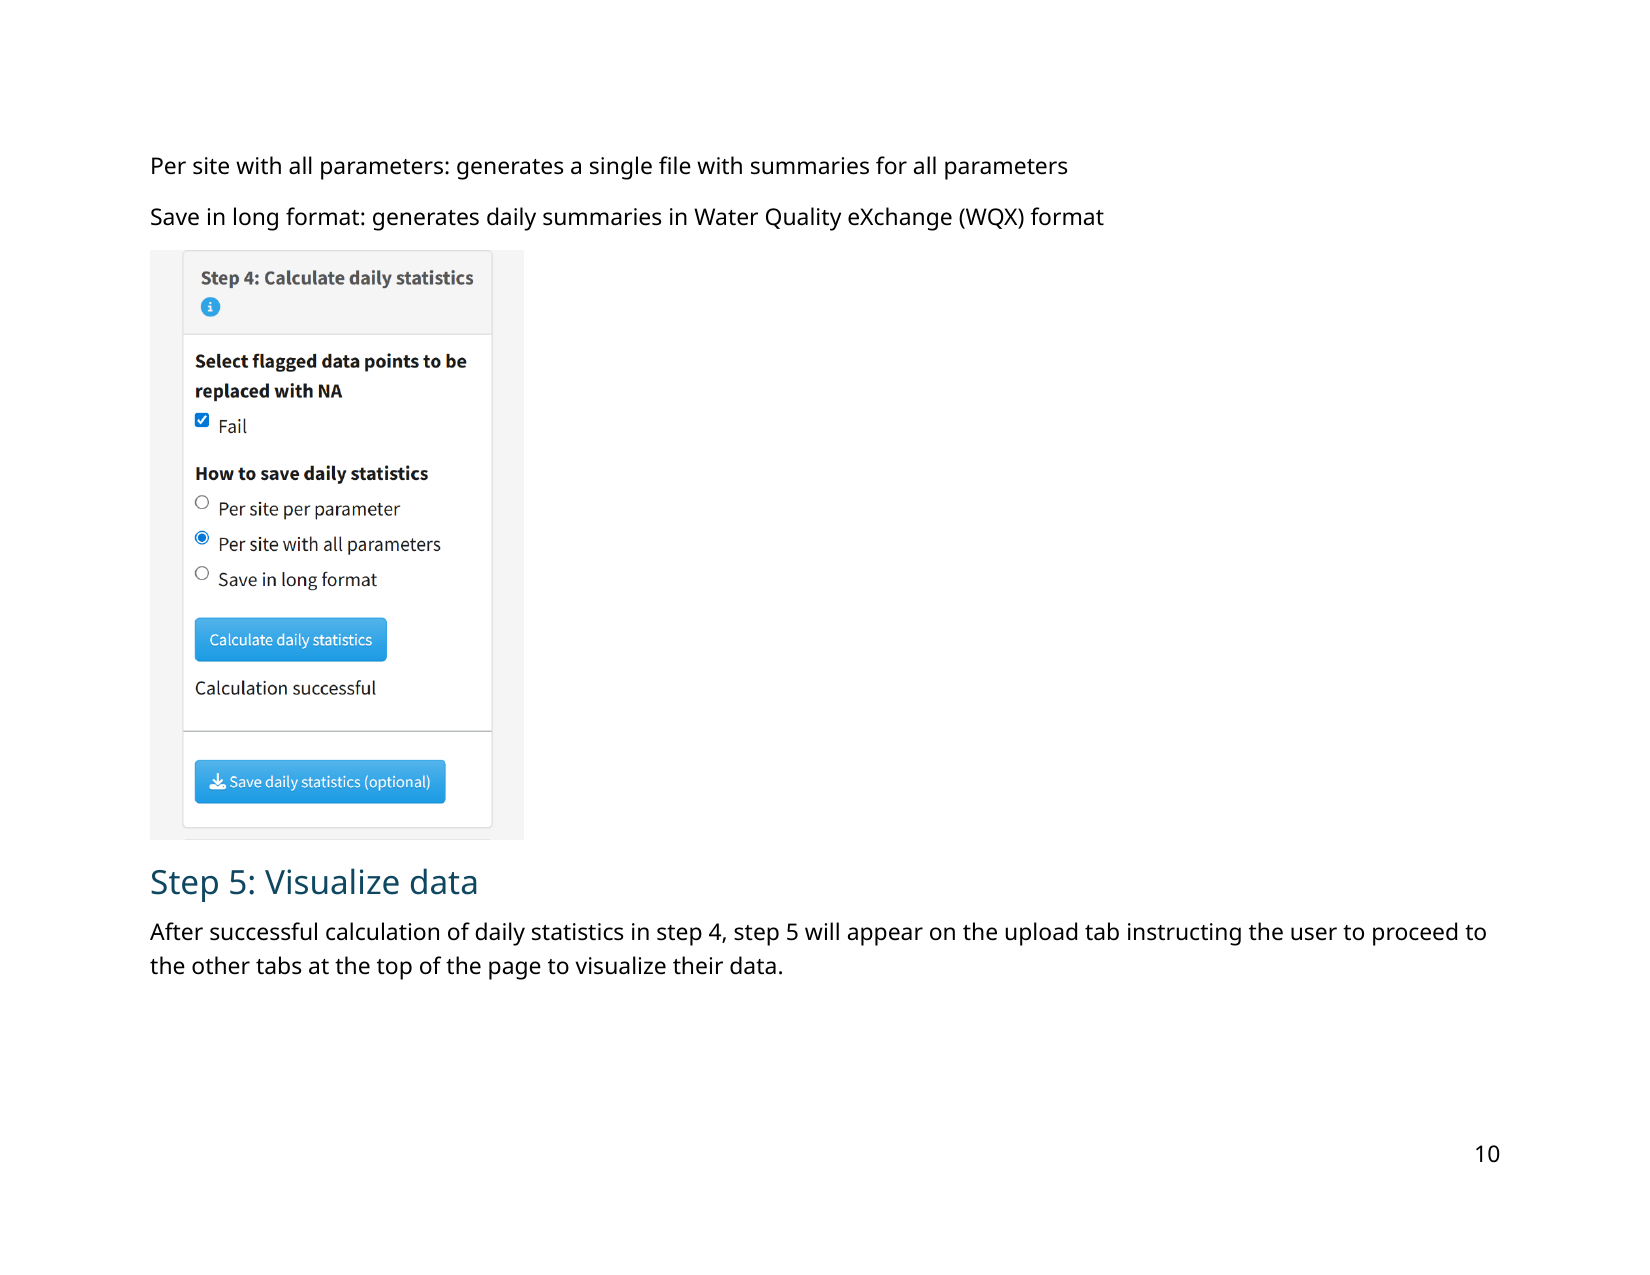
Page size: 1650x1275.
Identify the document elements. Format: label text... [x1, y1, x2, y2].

text After successful calculation of daily statistics in step 4, step 5 will appear on the upload tab instructing the user to proceed to the other tabs at the top of the page to visualize their data. [150, 916, 1500, 981]
text Per site with all parameters: generates a single file with summaries for all parameters [150, 150, 1500, 181]
picture [150, 250, 524, 840]
subtitle Step 5: Visualize data [150, 859, 1500, 904]
text Save in long format: generates daily summaries in Water Quality eXchange (WQX) format [150, 200, 1500, 232]
